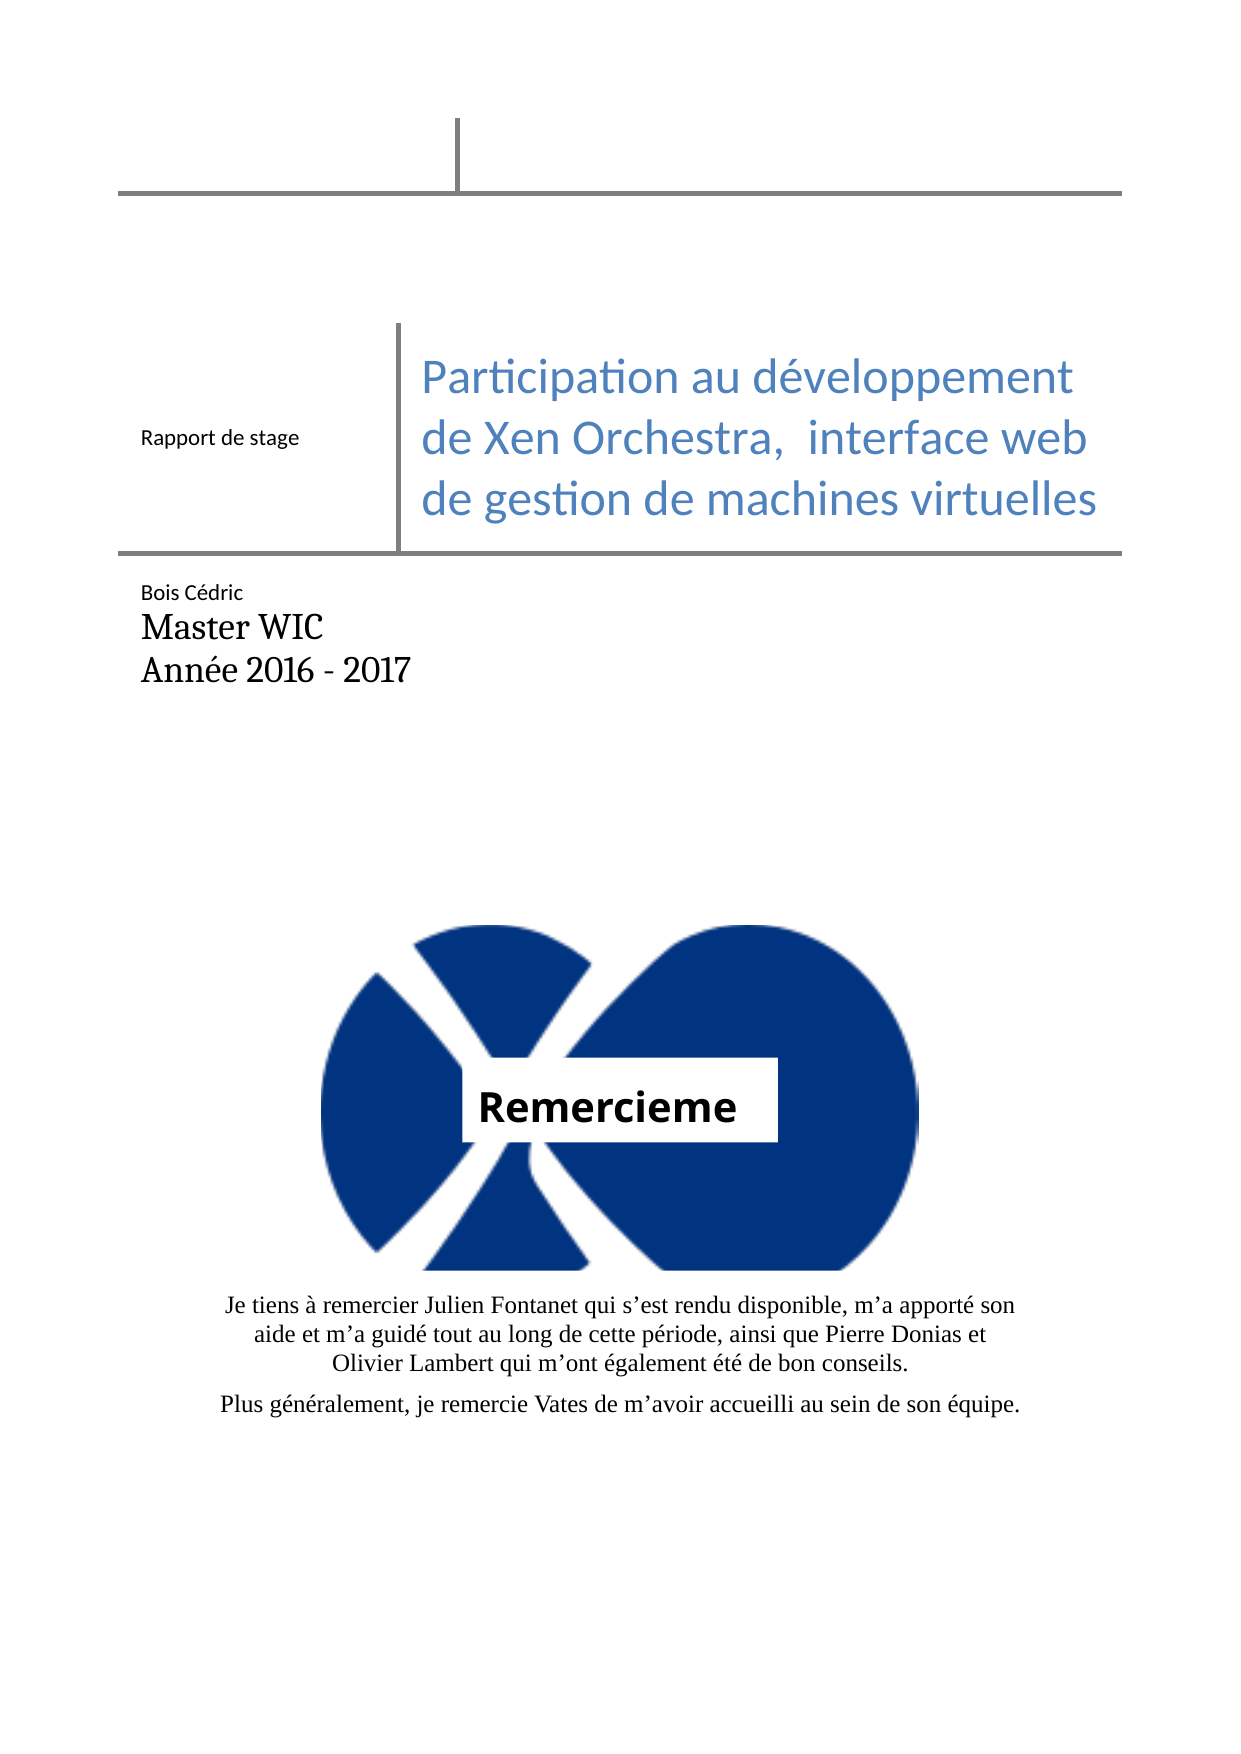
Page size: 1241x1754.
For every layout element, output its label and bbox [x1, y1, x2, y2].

picture [321, 925, 919, 1270]
